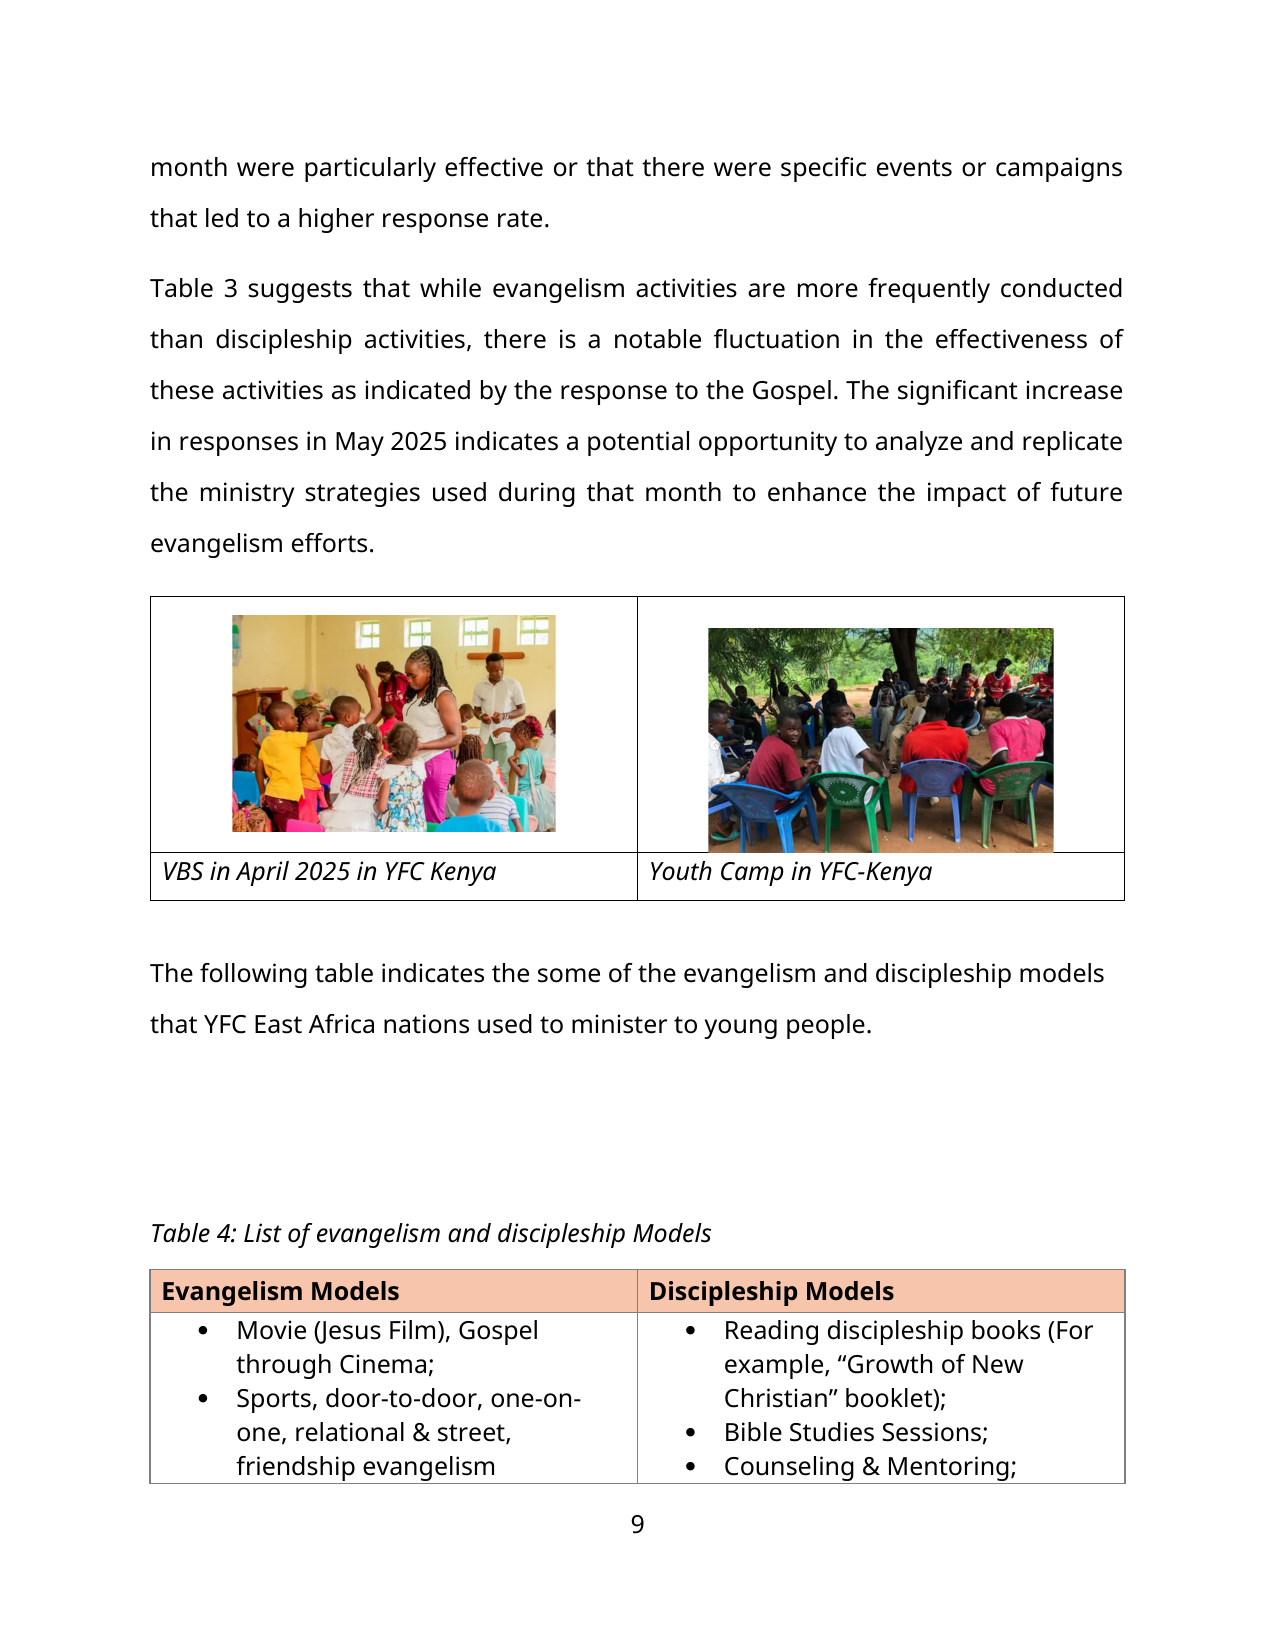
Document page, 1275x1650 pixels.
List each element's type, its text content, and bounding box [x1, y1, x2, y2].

table_header Evangelism Models [151, 1270, 637, 1312]
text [150, 150, 1125, 235]
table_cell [151, 1313, 637, 1483]
table_header [151, 597, 637, 852]
table_cell VBS in April 2025 in YFC Kenya [151, 853, 637, 900]
table_header Discipleship Models [638, 1270, 1124, 1312]
table_cell Youth Camp in YFC-Kenya [638, 853, 1124, 900]
picture [708, 628, 1054, 853]
text Table 4: List of evangelism and discipleship Models [150, 1216, 1125, 1250]
picture [232, 615, 556, 832]
table_header [638, 597, 1124, 852]
text Table 3 suggests that while evangelism activities are more frequently conducted than discipleship activities, there is a notable fluctuation in the effectiveness of these activities as indicated by the response to the Gospel. The significant increase in responses in May 2025 indicates a potential opportunity to analyze and replicate the ministry strategies used during that month to enhance the impact of future evangelism efforts. [150, 271, 1125, 560]
text The following table indicates the some of the evangelism and discipleship models that YFC East Africa nations used to minister to young people. [150, 956, 1125, 1041]
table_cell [638, 1313, 1124, 1483]
